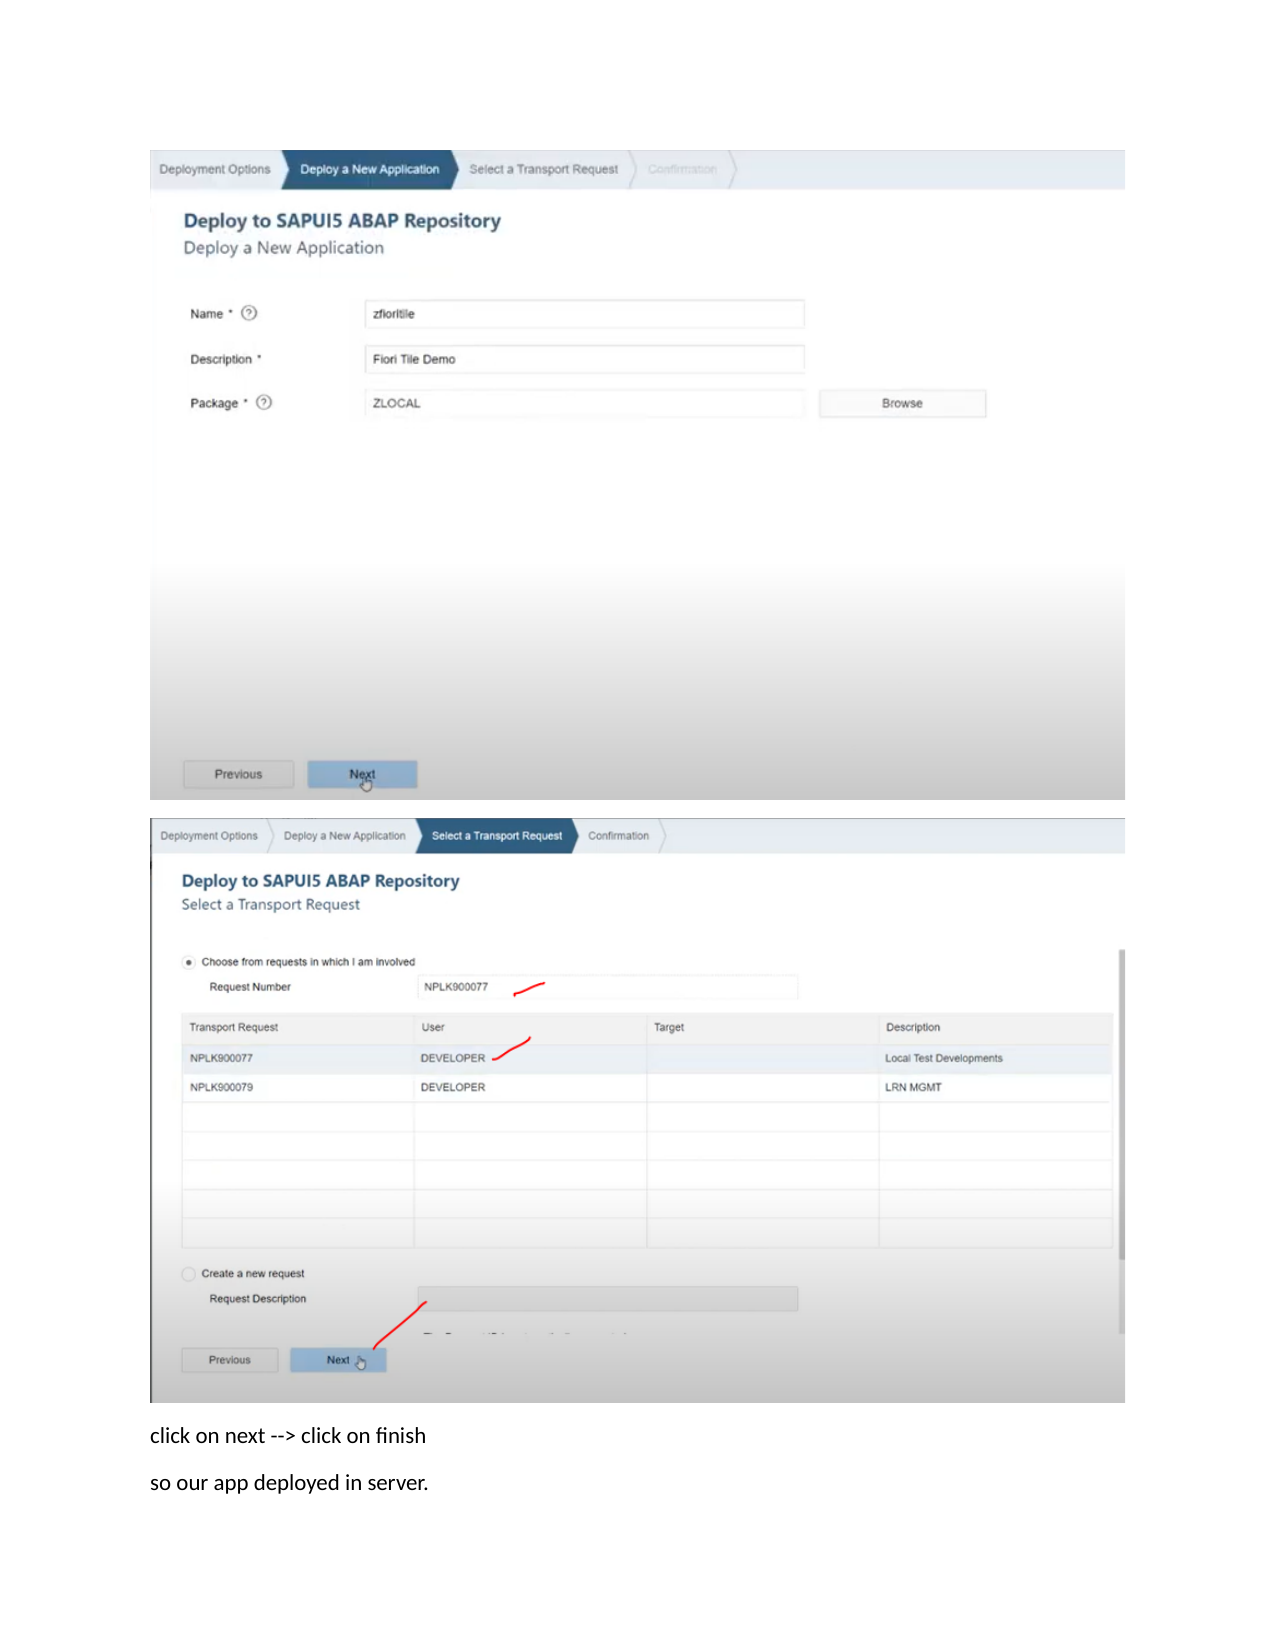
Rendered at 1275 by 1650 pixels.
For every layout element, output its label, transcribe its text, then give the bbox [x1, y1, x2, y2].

text click on next --> click on finish [150, 1421, 1125, 1449]
picture [150, 818, 1125, 1403]
text so our app deployed in server. [150, 1468, 1125, 1496]
picture [150, 150, 1125, 800]
